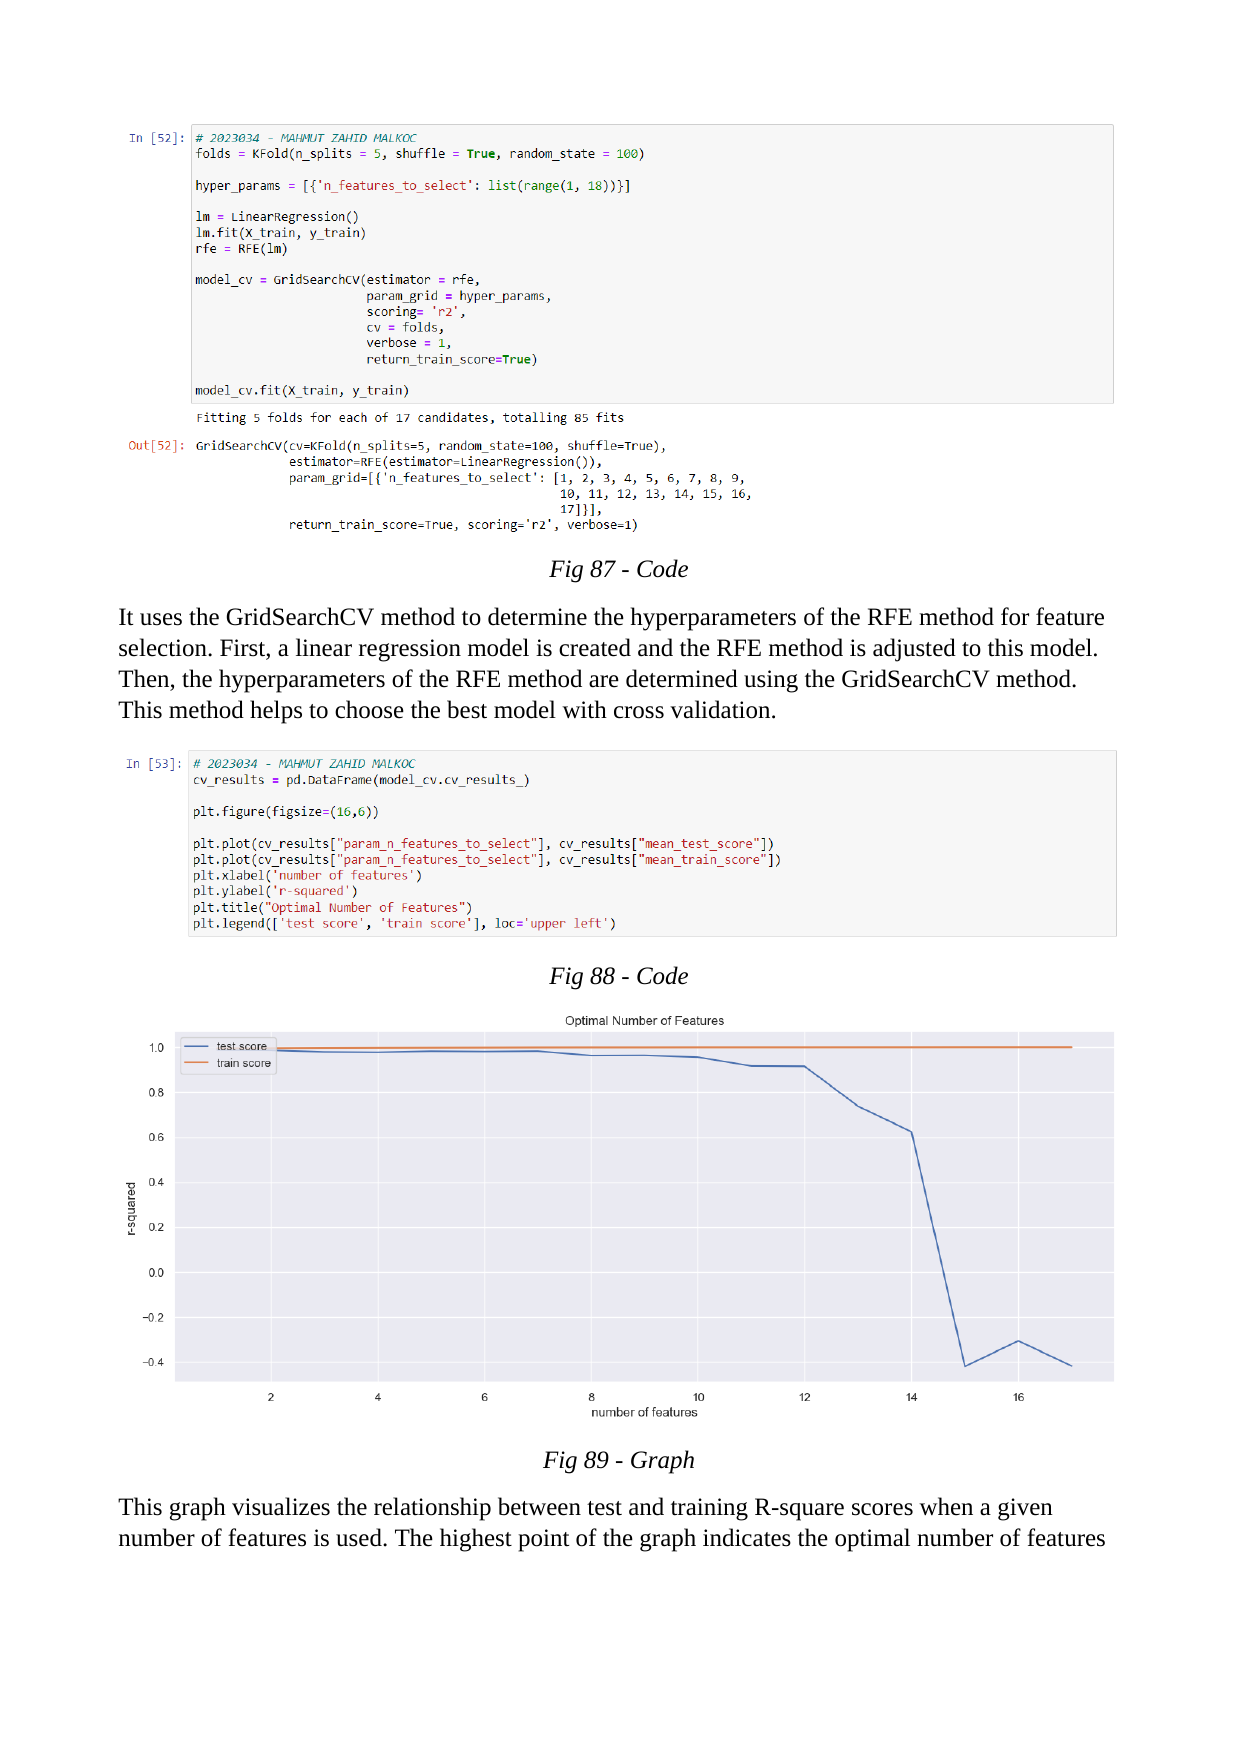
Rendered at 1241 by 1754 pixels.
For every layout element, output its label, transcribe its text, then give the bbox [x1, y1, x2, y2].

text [118, 1492, 1122, 1552]
text It uses the GridSearchCV method to determine the hyperparameters of the RFE method for feature selection. First, a linear regression model is created and the RFE method is adjusted to this model. Then, the hyperparameters of the RFE method are determined using the GridSearchCV method. This method helps to choose the best model with cross validation. [118, 602, 1122, 724]
picture [118, 1008, 1121, 1426]
picture [118, 118, 1123, 536]
text Fig 87 - Code [118, 554, 1122, 583]
text Fig 88 - Code [118, 961, 1122, 990]
picture [118, 742, 1123, 943]
text Fig 89 - Graph [118, 1445, 1122, 1473]
